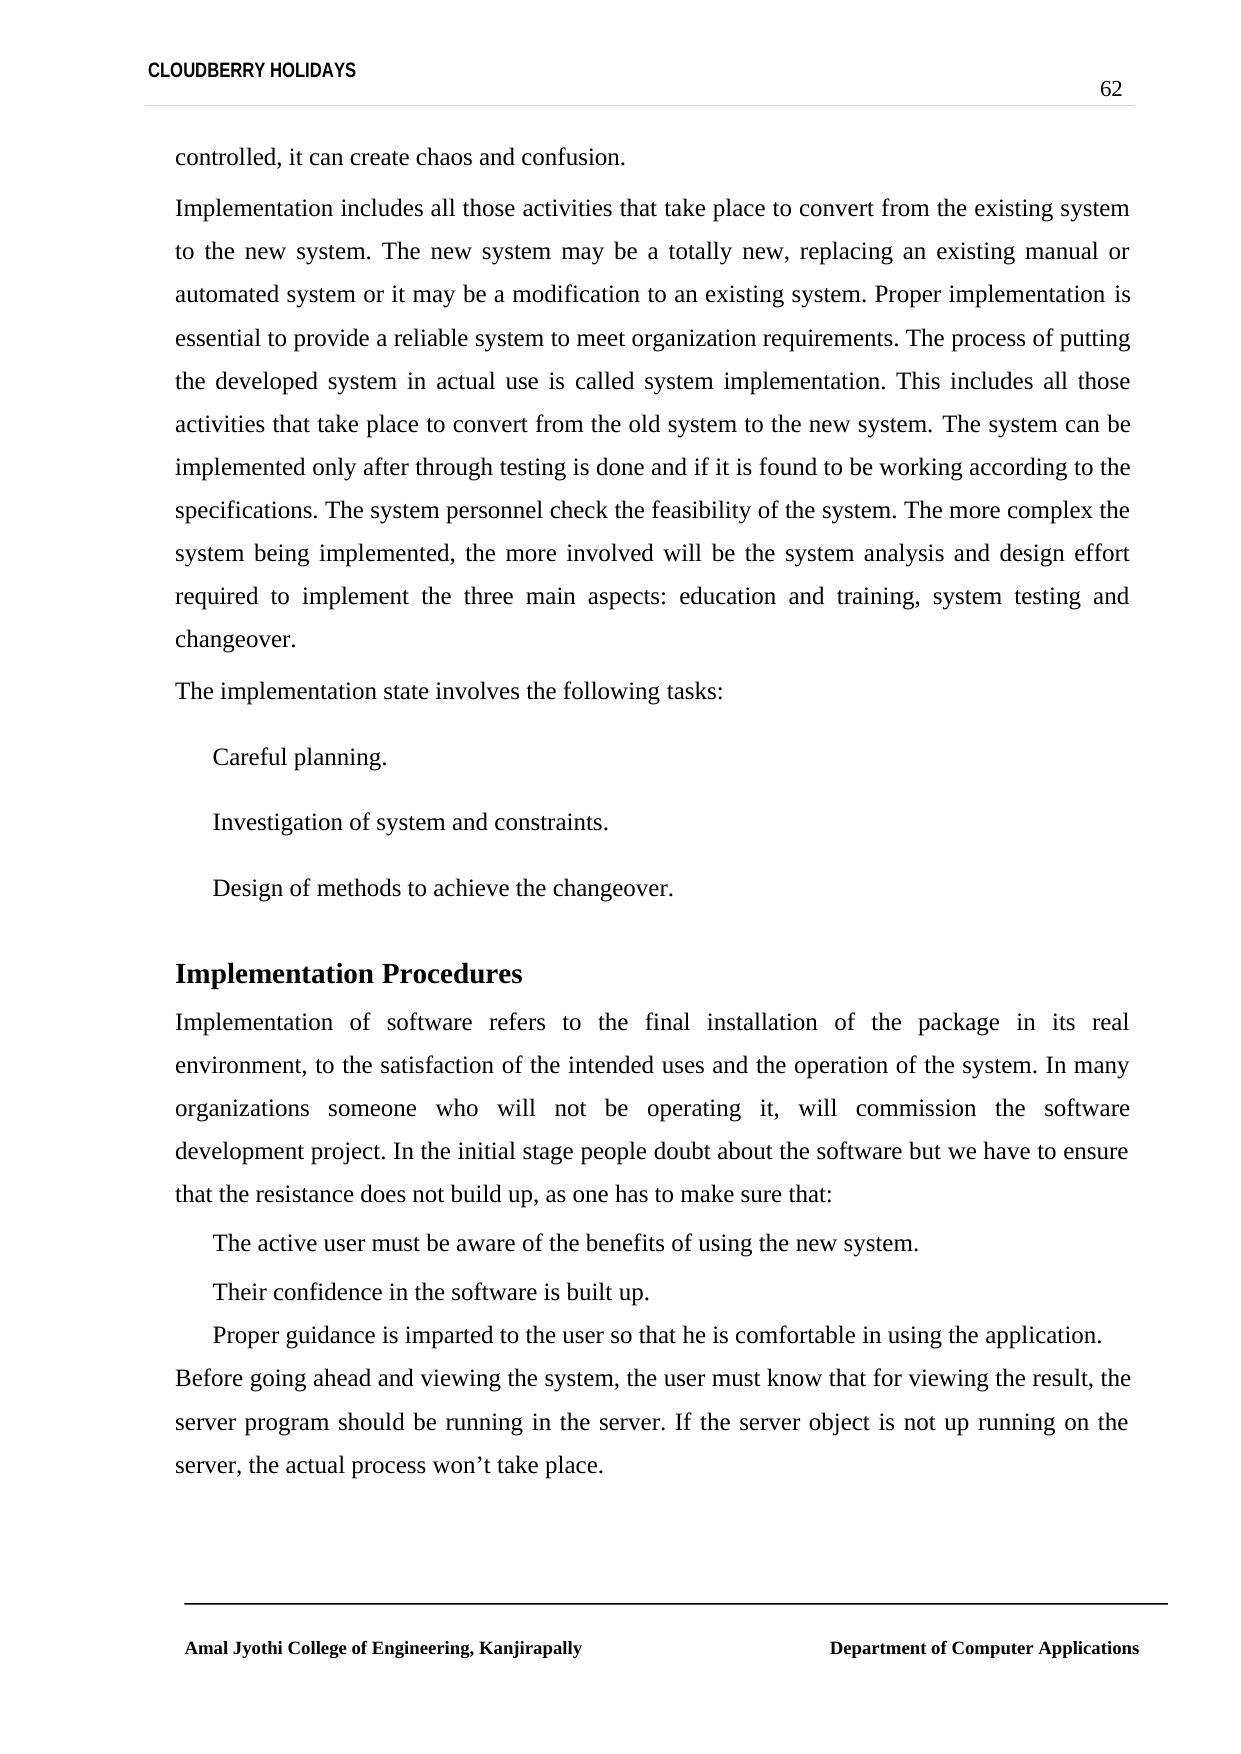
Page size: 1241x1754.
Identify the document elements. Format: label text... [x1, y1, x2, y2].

text Implementation includes all those activities that take place to convert from the existing system to the new system. The new system may be a totally new, replacing an existing manual or automated system or it may be a modification to an existing system. Proper implementation is essential to provide a reliable system to meet organization requirements. The process of putting the developed system in actual use is called system implementation. This includes all those activities that take place to convert from the old system to the new system. The system can be implemented only after through testing is done and if it is found to be working according to the specifications. The system personnel check the feasibility of the system. The more complex the system being implemented, the more involved will be the system analysis and design effort required to implement the three main aspects: education and training, system testing and changeover. [175, 193, 1131, 653]
list Careful planning. [175, 742, 1131, 770]
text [175, 142, 1131, 170]
text Before going ahead and viewing the system, the user must know that for viewing the result, the server program should be running in the server. If the server object is not up running on the server, the actual process won’t take place. [175, 1363, 1131, 1478]
text Implementation of software refers to the final installation of the package in its real environment, to the satisfaction of the intended uses and the operation of the system. In many organizations someone who will not be operating it, will commission the software development project. In the initial stage people doubt about the software but we have to ensure that the resistance does not build up, as one has to make sure that: [175, 1007, 1131, 1208]
list Investigation of system and constraints. [175, 807, 1131, 836]
list Design of methods to achieve the changeover. [175, 873, 1131, 901]
list The active user must be aware of the benefits of using the new system. [175, 1228, 1131, 1257]
text The implementation state involves the following tasks: [175, 676, 1131, 705]
subtitle Implementation Procedures [175, 956, 1131, 990]
list Their confidence in the software is built up. [175, 1277, 1131, 1306]
list Proper guidance is imparted to the user so that he is comfortable in using the application. [175, 1320, 1131, 1349]
